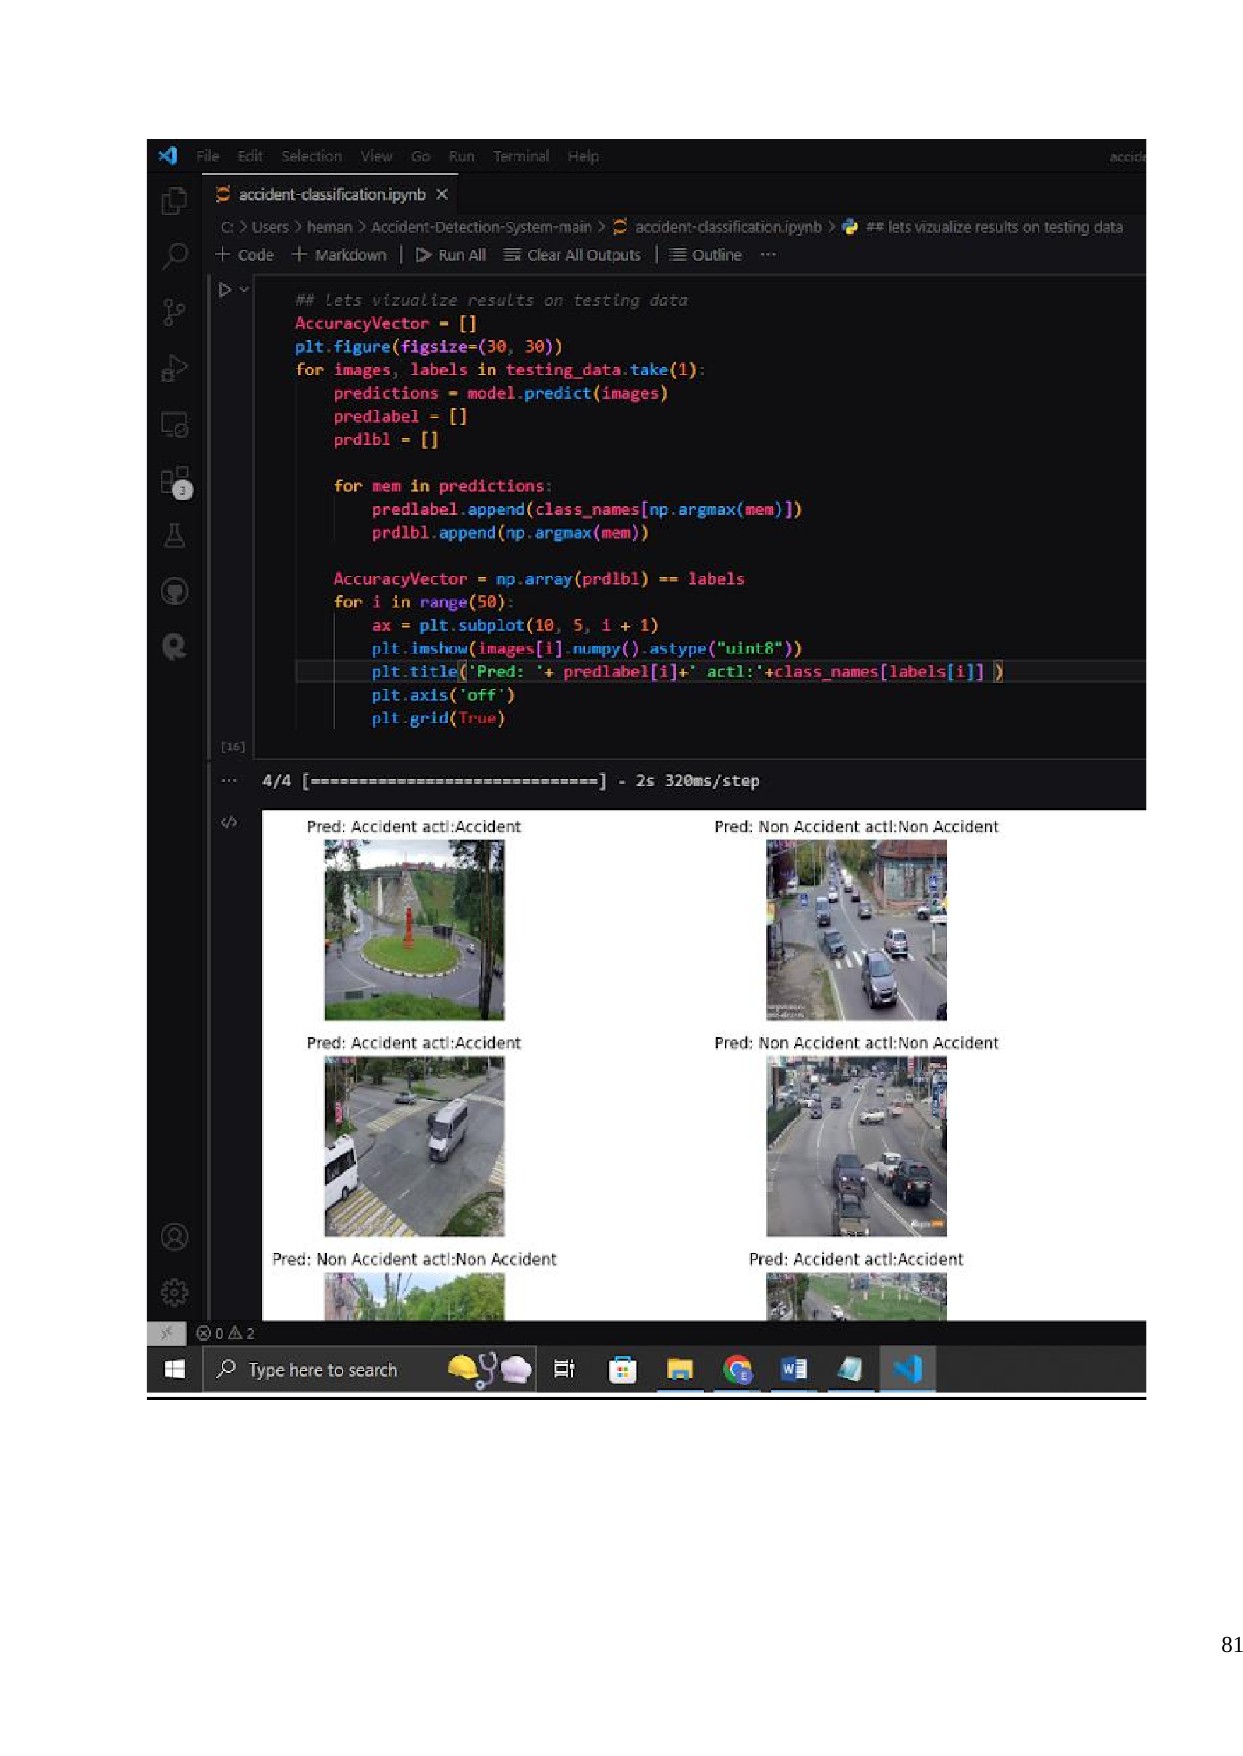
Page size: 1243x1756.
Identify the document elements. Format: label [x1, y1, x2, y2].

picture [146, 139, 1147, 1400]
